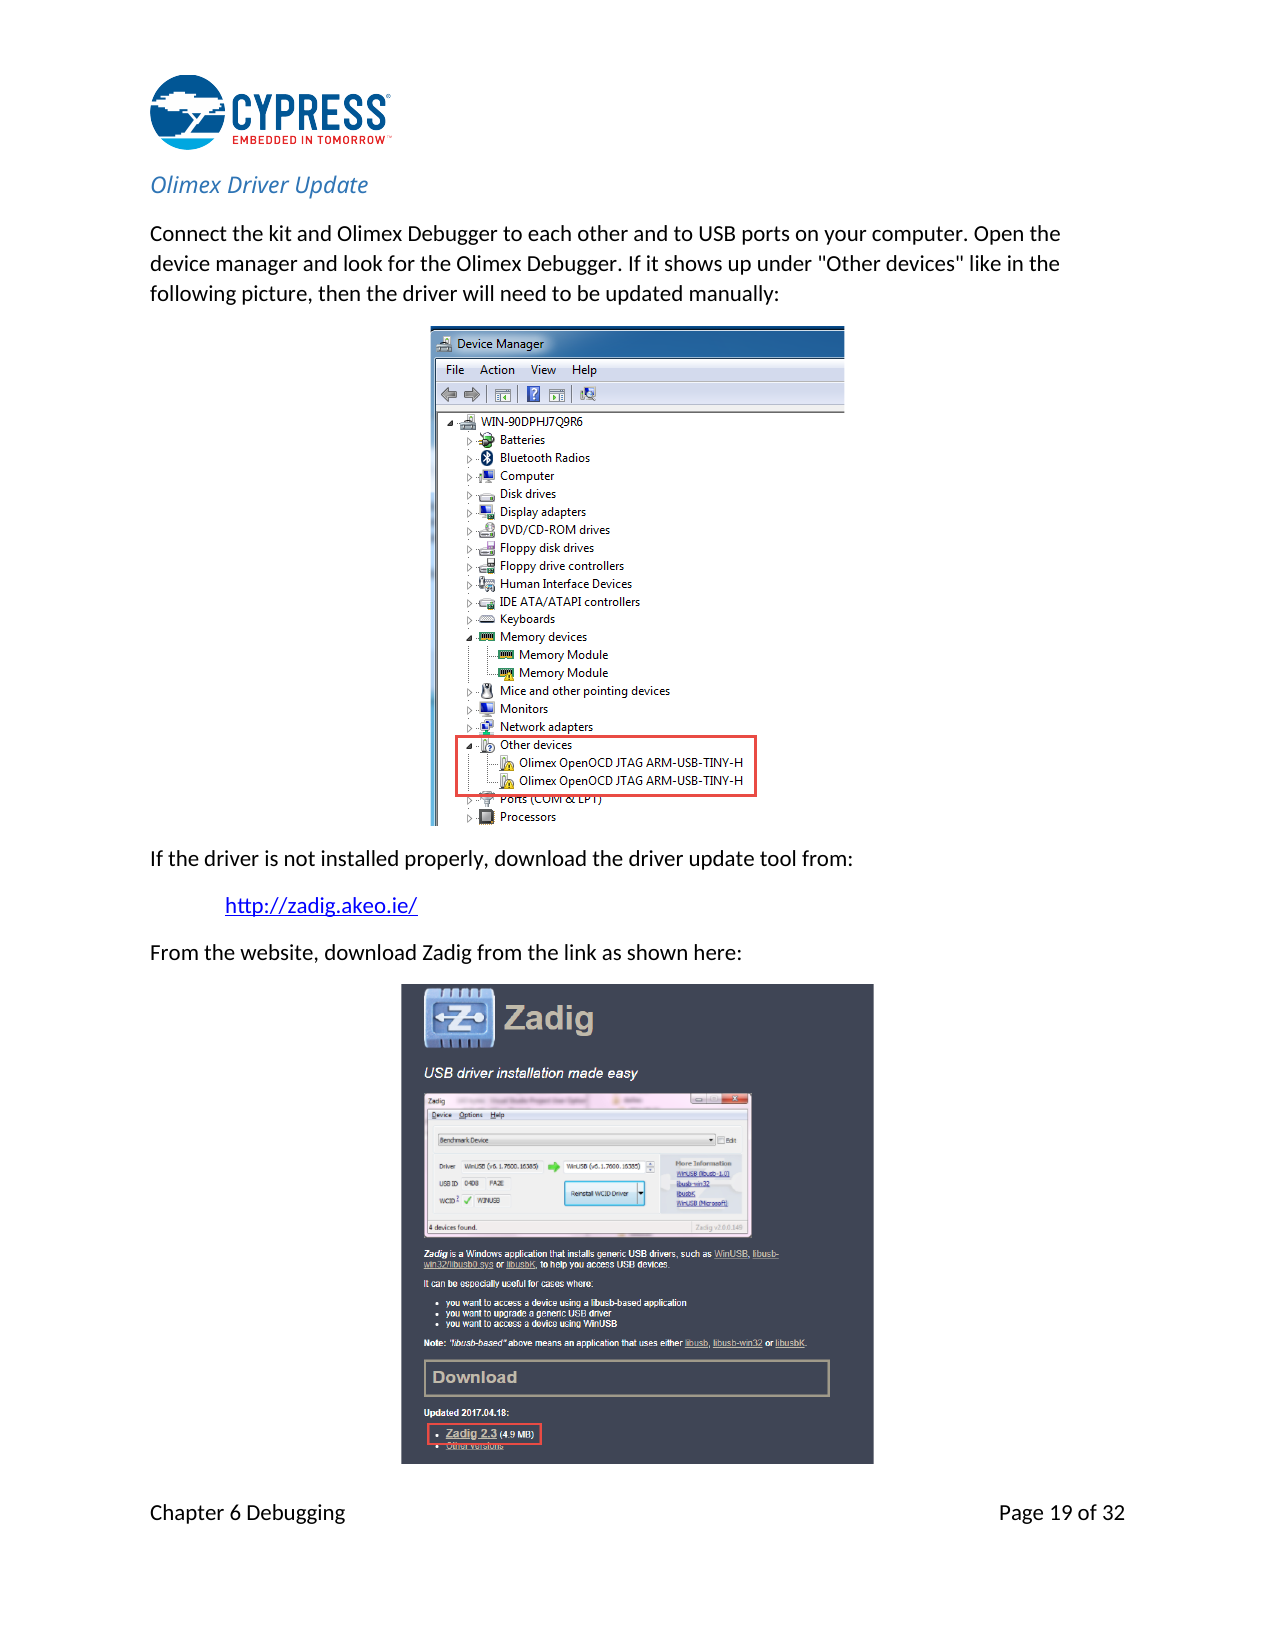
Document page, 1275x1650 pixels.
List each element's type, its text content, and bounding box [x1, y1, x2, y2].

text Connect the kit and Olimex Debugger to each other and to USB ports on your computer. Open the device manager and look for the Olimex Debugger. If it shows up under "Other devices" like in the following picture, then the driver will need to be updated manually: [150, 219, 1125, 308]
text If the driver is not installed properly, download the driver update tool from: [150, 844, 1125, 872]
picture [401, 984, 874, 1464]
picture [150, 75, 392, 150]
subtitle Olimex Driver Update [150, 169, 1125, 200]
text http://zadig.akeo.ie/ [225, 891, 1125, 919]
picture [430, 326, 845, 826]
text From the website, download Zadig from the link as shown here: [150, 938, 1125, 966]
